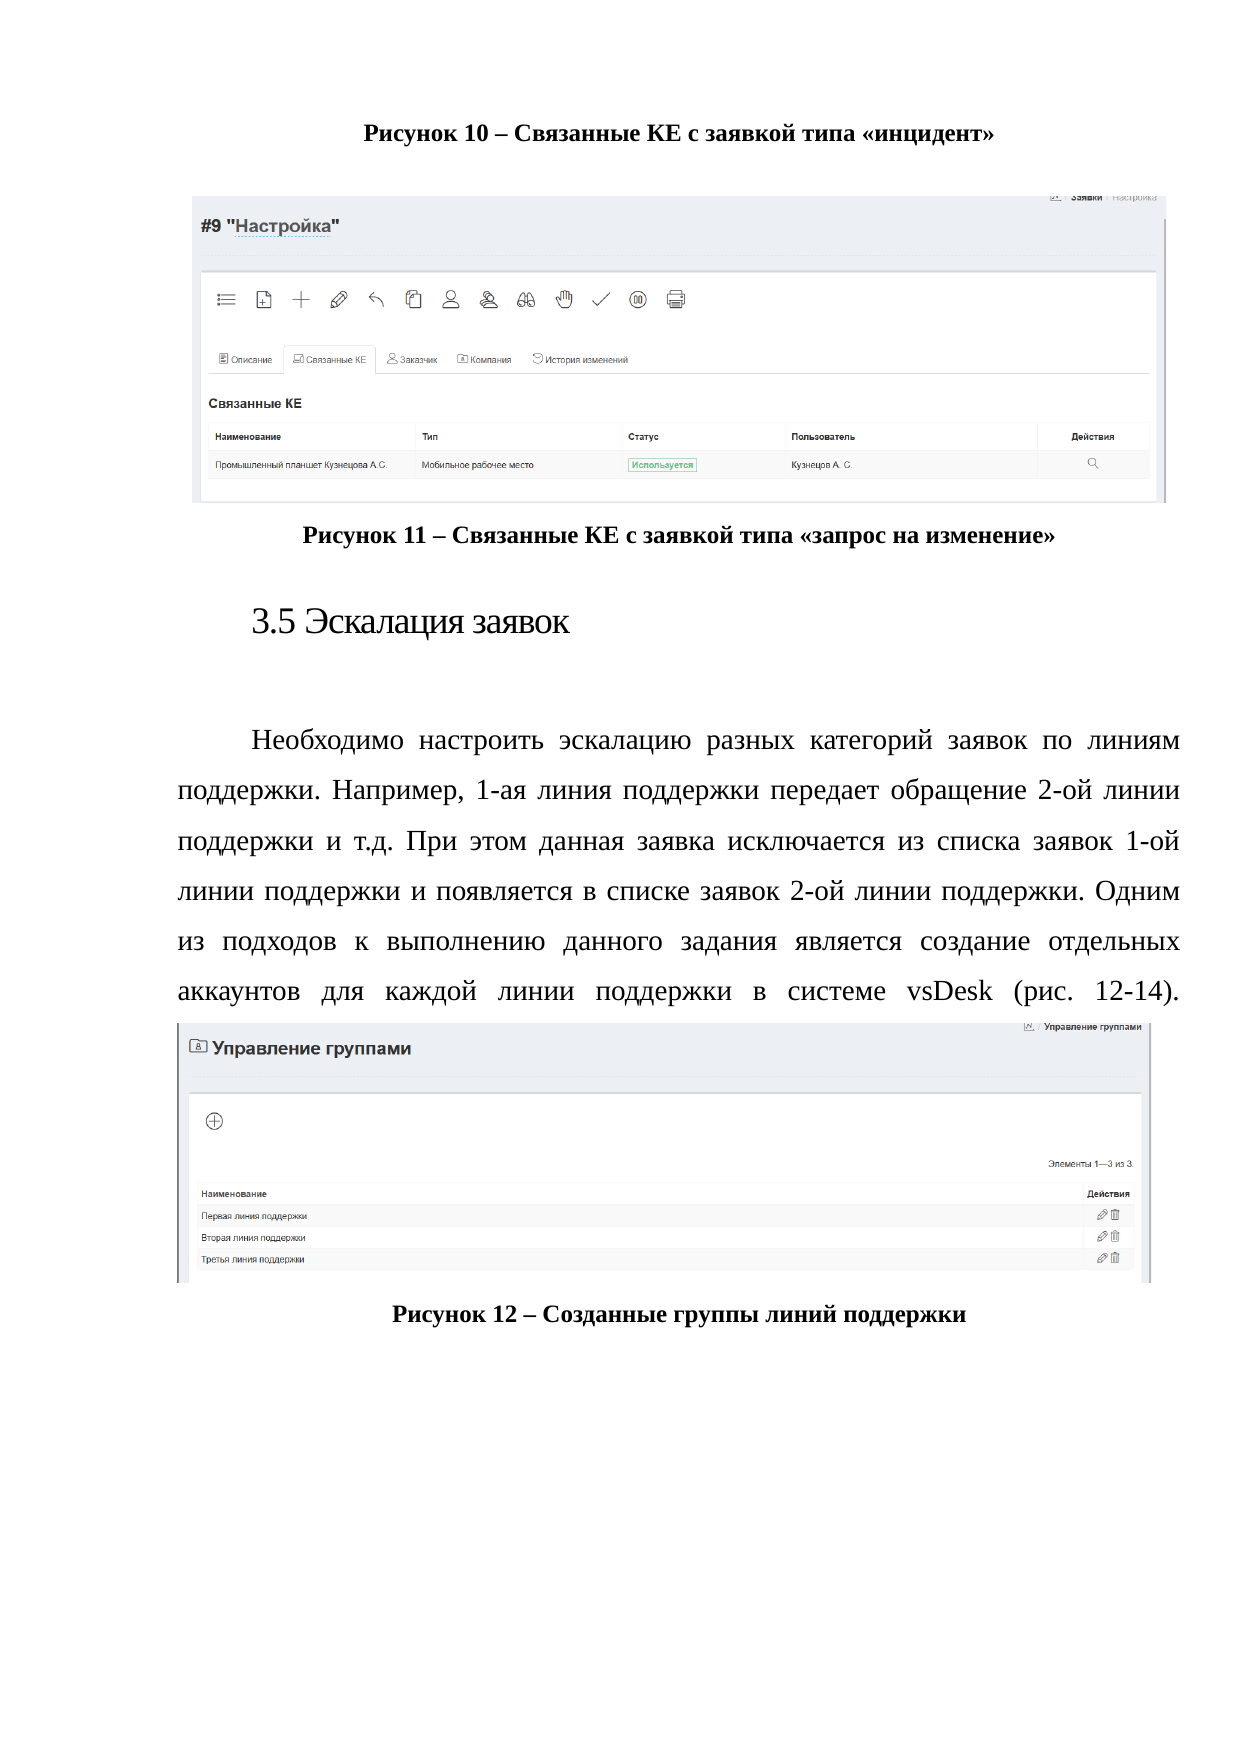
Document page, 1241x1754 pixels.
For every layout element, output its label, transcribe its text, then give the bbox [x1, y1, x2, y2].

title 3.5 Эскалация заявок [177, 598, 1181, 641]
text Рисунок 11 – Связанные КЕ с заявкой типа «запрос на изменение» [177, 520, 1181, 548]
text Рисунок 10 – Связанные КЕ с заявкой типа «инцидент» [177, 118, 1181, 147]
picture [177, 1023, 1152, 1283]
picture [192, 196, 1167, 503]
text Рисунок 12 – Созданные группы линий поддержки [177, 1299, 1181, 1328]
